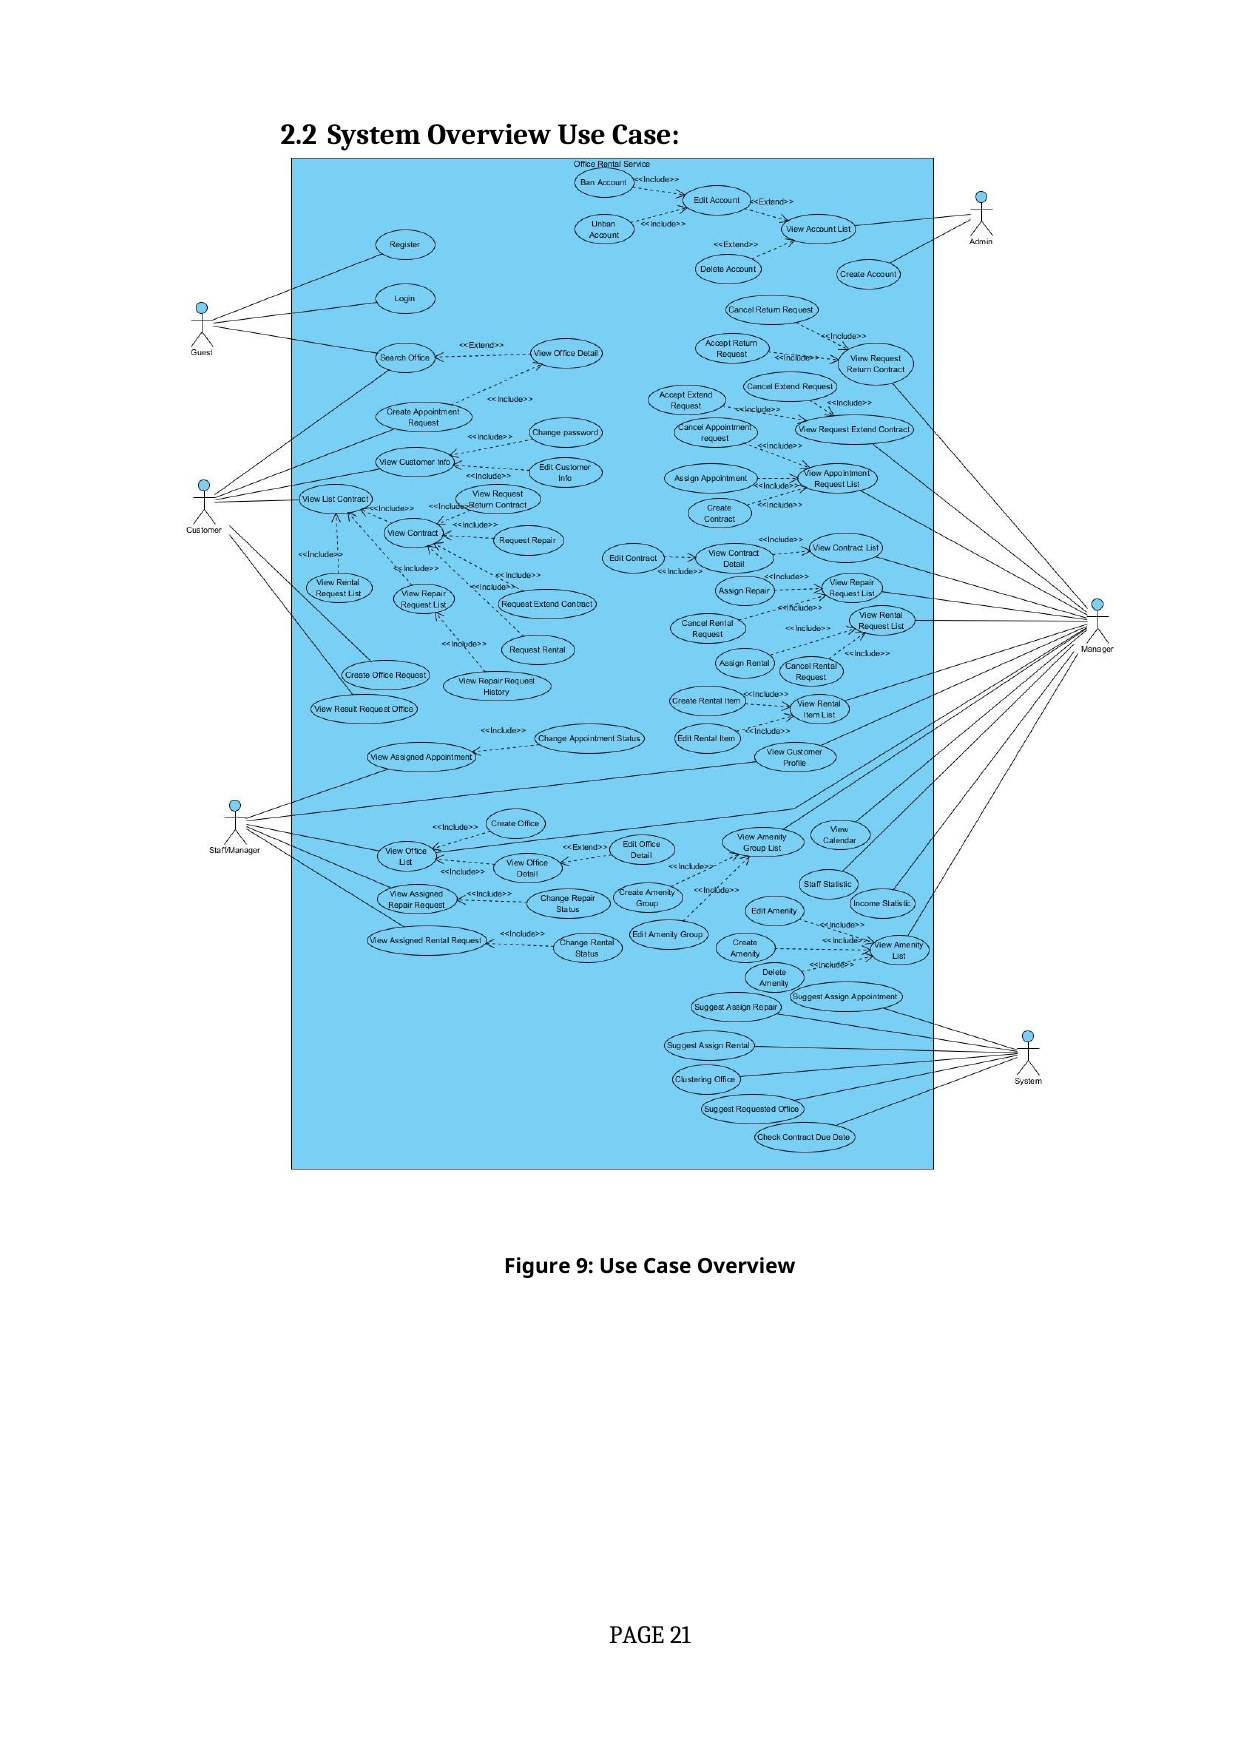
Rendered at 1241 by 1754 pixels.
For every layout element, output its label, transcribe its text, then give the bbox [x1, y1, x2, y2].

picture [177, 156, 1123, 1172]
text Figure 9: Use Case Overview [177, 1251, 1122, 1279]
subtitle System Overview Use Case: [280, 118, 1122, 152]
